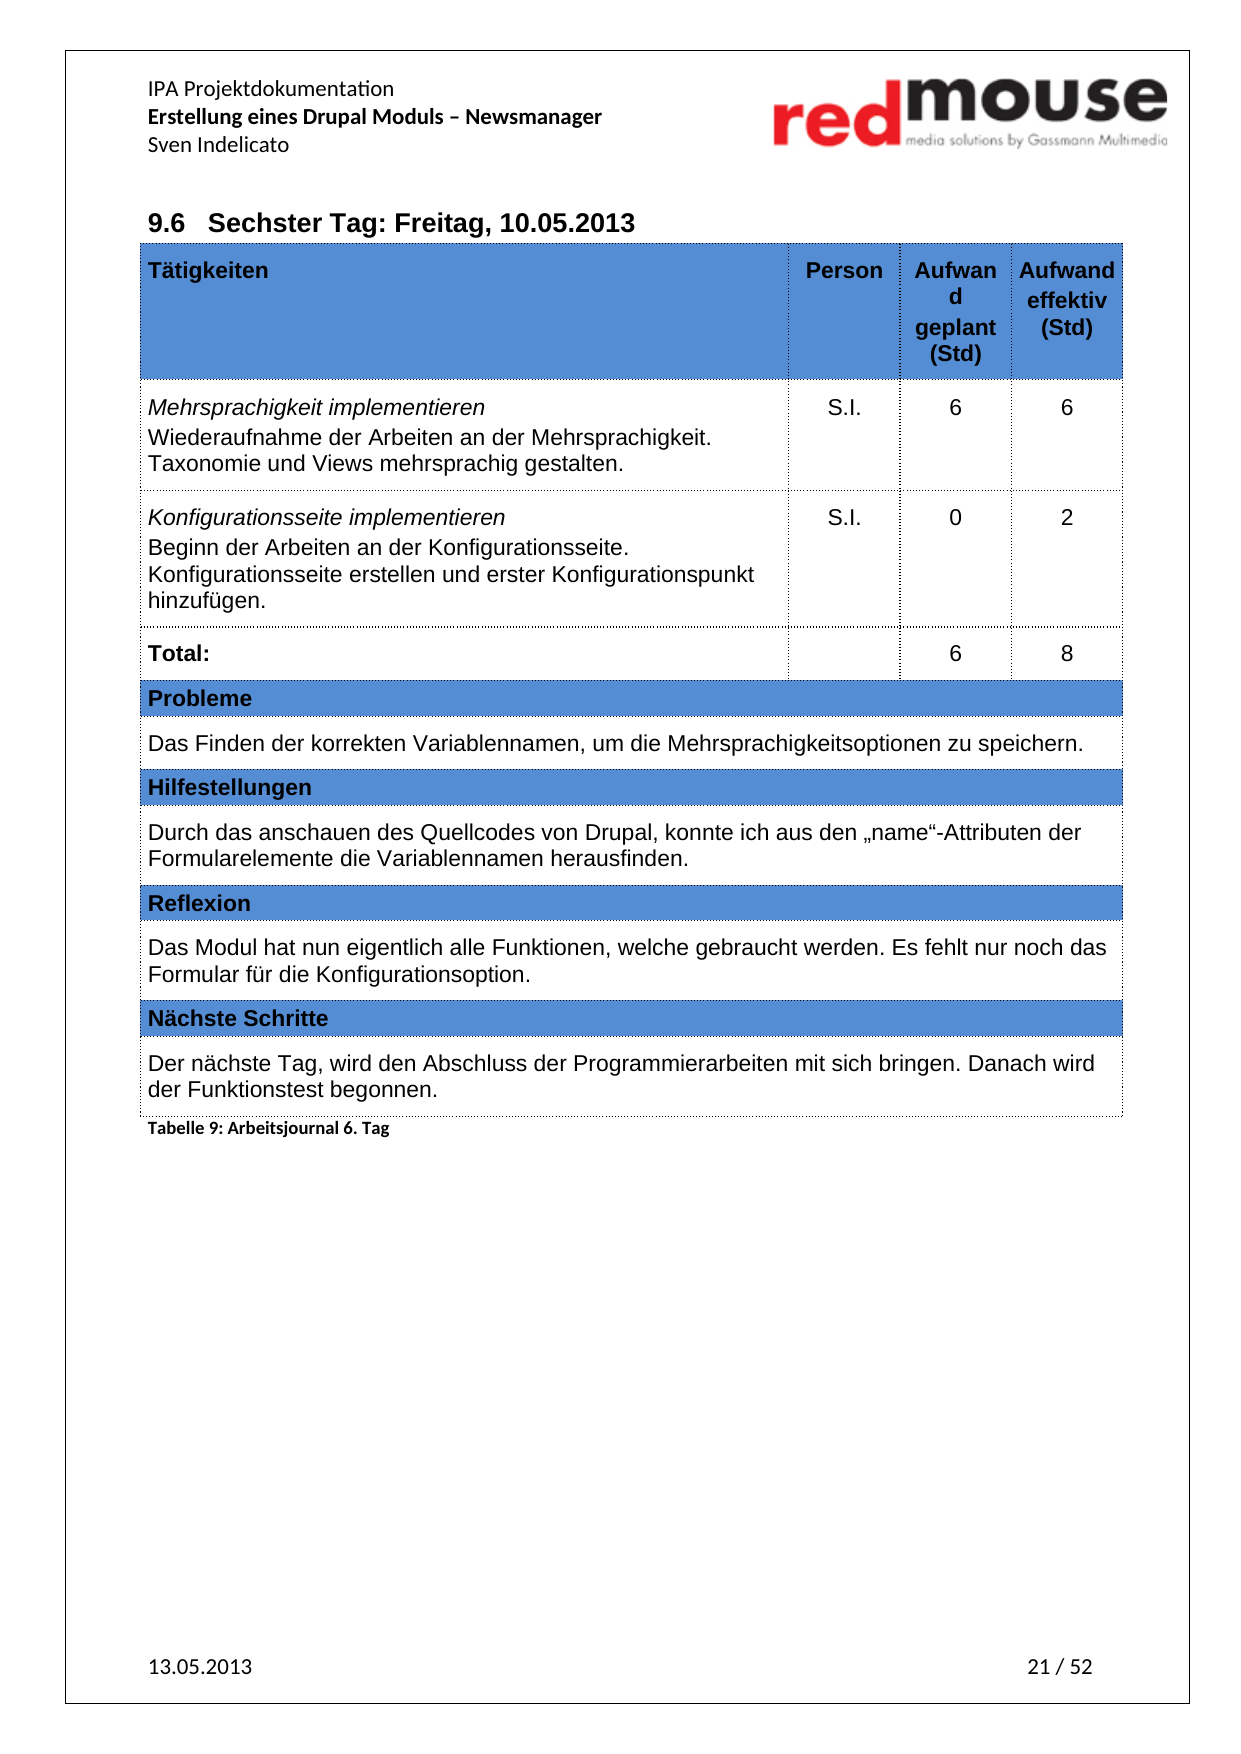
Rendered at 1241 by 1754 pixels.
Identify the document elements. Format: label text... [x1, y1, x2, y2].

table_cell [789, 769, 900, 805]
table_cell [1011, 769, 1123, 805]
table_cell [900, 769, 1011, 805]
table_cell Hilfestellungen [140, 769, 789, 805]
table_cell [900, 1000, 1011, 1036]
table_header Tätigkeiten [140, 243, 789, 379]
table_cell 6 [900, 379, 1011, 490]
table_cell Der nächste Tag, wird den Abschluss der Programmierarbeiten mit sich bringen. Danach wird der Funktionstest begonnen. [140, 1036, 1123, 1116]
table_cell Nächste Schritte [140, 1000, 789, 1036]
table_cell Reflexion [140, 885, 789, 920]
table_cell [789, 885, 900, 920]
table_cell Probleme [140, 680, 789, 716]
table_header Person [789, 243, 900, 379]
table_cell [1011, 1000, 1123, 1036]
table_cell [789, 1000, 900, 1036]
table_cell S.I. [789, 379, 900, 490]
table_cell Durch das anschauen des Quellcodes von Drupal, konnte ich aus den „name“-Attributen der Formularelemente die Variablennamen herausfinden. [140, 805, 1123, 884]
subtitle Sechster Tag: Freitag, 10.05.2013 [148, 207, 1093, 238]
table_cell 2 [1011, 490, 1123, 626]
text Tabelle 9: Arbeitsjournal 6. Tag [148, 1117, 1093, 1139]
table_cell Das Modul hat nun eigentlich alle Funktionen, welche gebraucht werden. Es fehlt nur noch das Formular für die Konfigurationsoption. [140, 920, 1123, 1000]
table_cell S.I. [789, 490, 900, 626]
table_cell [789, 680, 900, 716]
table_cell [900, 680, 1011, 716]
table_cell [1011, 885, 1123, 920]
table_cell 8 [1011, 626, 1123, 680]
table_cell Das Finden der korrekten Variablennamen, um die Mehrsprachigkeitsoptionen zu speichern. [140, 716, 1123, 769]
picture [773, 78, 1168, 149]
table_cell 6 [1011, 379, 1123, 490]
table_cell Konfigurationsseite implementieren Beginn der Arbeiten an der Konfigurationsseite. Konfigurationsseite erstellen und erster Konfigurationspunkt hinzufügen. [140, 490, 789, 626]
table_cell [789, 626, 900, 680]
table_header Aufwand effektiv (Std) [1011, 243, 1123, 379]
table_cell Total: [140, 626, 789, 680]
table_cell [1011, 680, 1123, 716]
table_cell 0 [900, 490, 1011, 626]
table_cell [900, 885, 1011, 920]
table_header Aufwand geplant (Std) [900, 243, 1011, 379]
table_cell Mehrsprachigkeit implementieren Wiederaufnahme der Arbeiten an der Mehrsprachigkeit. Taxonomie und Views mehrsprachig gestalten. [140, 379, 789, 490]
table_cell 6 [900, 626, 1011, 680]
